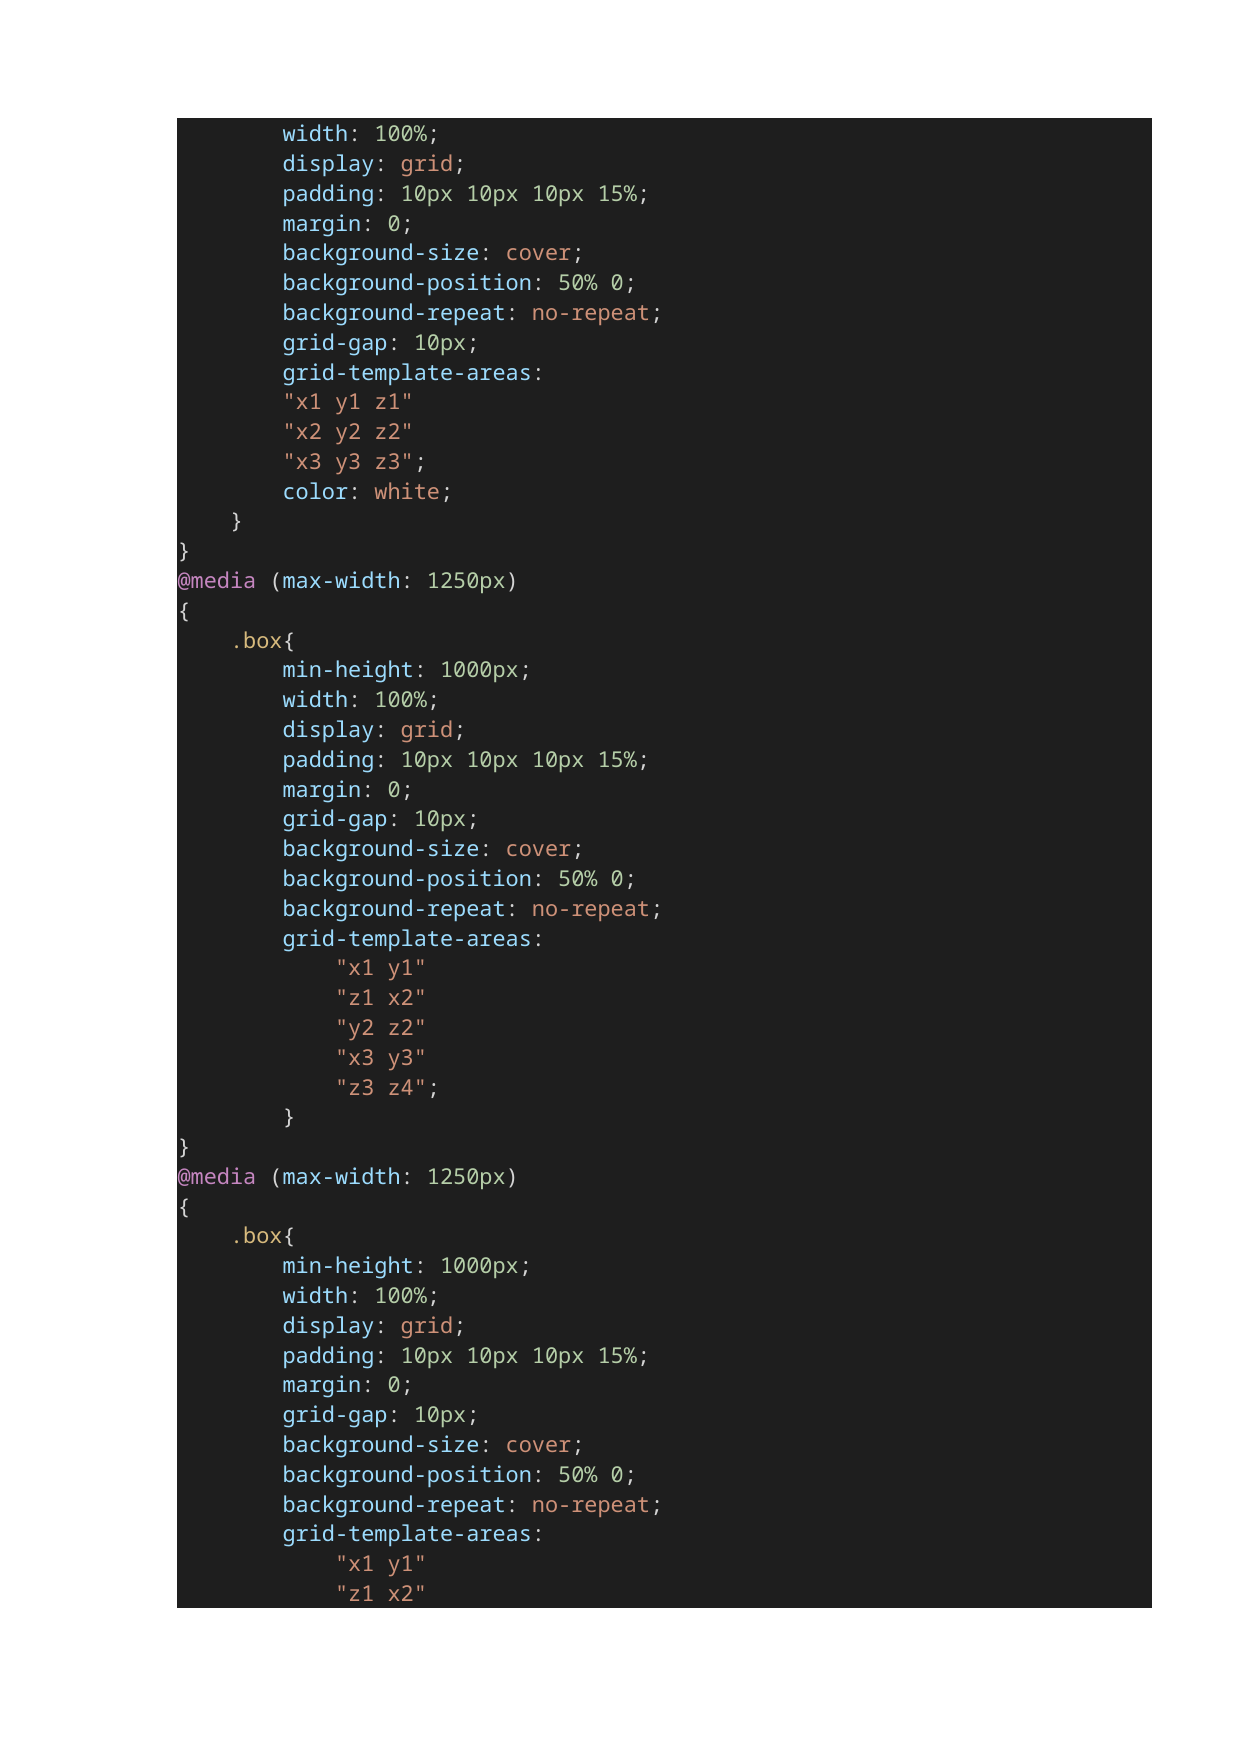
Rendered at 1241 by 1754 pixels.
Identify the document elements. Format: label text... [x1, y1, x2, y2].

text "x3 y3 z3"; [177, 446, 1152, 476]
text "x2 y2 z2" [177, 416, 1152, 446]
text background-position: 50% 0; [177, 1459, 1152, 1488]
text min-height: 1000px; [177, 654, 1152, 684]
text width: 100%; [177, 118, 1152, 148]
text margin: 0; [177, 773, 1152, 803]
text "x3 y3" [177, 1042, 1152, 1071]
text padding: 10px 10px 10px 15%; [177, 1339, 1152, 1369]
text background-size: cover; [177, 833, 1152, 863]
text grid-gap: 10px; [177, 1399, 1152, 1429]
text grid-gap: 10px; [177, 327, 1152, 356]
text } [177, 1131, 1152, 1161]
text background-repeat: no-repeat; [177, 297, 1152, 327]
text min-height: 1000px; [177, 1250, 1152, 1280]
text "x1 y1" [177, 1548, 1152, 1578]
text "x1 y1" [177, 952, 1152, 982]
text } [177, 1101, 1152, 1131]
text @media (max-width: 1250px) [177, 1161, 1152, 1191]
text background-size: cover; [177, 237, 1152, 267]
text @media (max-width: 1250px) [177, 565, 1152, 595]
text background-repeat: no-repeat; [177, 1488, 1152, 1518]
text grid-template-areas: [177, 356, 1152, 386]
text "z1 x2" [177, 1578, 1152, 1608]
text { [177, 595, 1152, 624]
text "y2 z2" [177, 1012, 1152, 1042]
text display: grid; [177, 1310, 1152, 1339]
text grid-template-areas: [177, 922, 1152, 952]
text grid-gap: 10px; [177, 803, 1152, 833]
text width: 100%; [177, 684, 1152, 714]
text margin: 0; [177, 1369, 1152, 1399]
text "z3 z4"; [177, 1071, 1152, 1101]
text .box{ [177, 1220, 1152, 1250]
text .box{ [177, 624, 1152, 654]
text background-position: 50% 0; [177, 863, 1152, 893]
text display: grid; [177, 148, 1152, 178]
text width: 100%; [177, 1280, 1152, 1310]
text } [177, 505, 1152, 535]
text background-repeat: no-repeat; [177, 893, 1152, 922]
text { [177, 1191, 1152, 1220]
text } [177, 535, 1152, 565]
text background-position: 50% 0; [177, 267, 1152, 297]
text display: grid; [177, 714, 1152, 744]
text "z1 x2" [177, 982, 1152, 1012]
text background-size: cover; [177, 1429, 1152, 1459]
text padding: 10px 10px 10px 15%; [177, 178, 1152, 207]
text padding: 10px 10px 10px 15%; [177, 744, 1152, 773]
text "x1 y1 z1" [177, 386, 1152, 416]
text color: white; [177, 476, 1152, 505]
text margin: 0; [177, 207, 1152, 237]
text grid-template-areas: [177, 1518, 1152, 1548]
